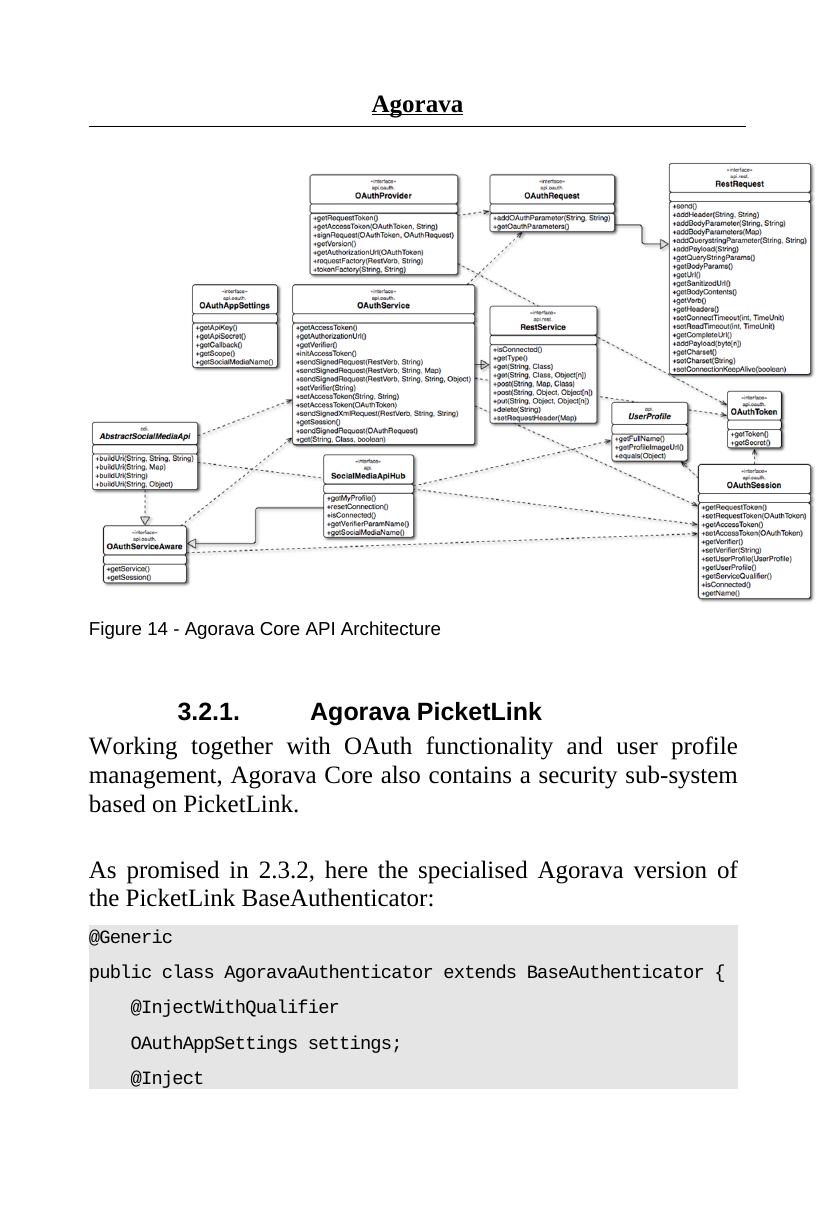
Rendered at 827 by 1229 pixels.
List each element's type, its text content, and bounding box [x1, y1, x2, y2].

text Working together with OAuth functionality and user profile management, Agorava Core also contains a security sub-system based on PicketLink. [89, 731, 738, 818]
list public class AgoravaAuthenticator extends BaseAuthenticator { [89, 960, 738, 983]
list OAuthAppSettings settings; [89, 1031, 738, 1054]
subtitle Agorava PicketLink [177, 702, 738, 725]
text As promised in 2.3.2, here the specialised Agorava version of the PicketLink BaseAuthenticator: [89, 855, 738, 912]
list @Generic [89, 925, 738, 948]
list @Inject [89, 1066, 738, 1089]
list @InjectWithQualifier [89, 996, 738, 1018]
text Figure 14 - Agorava Core API Architecture [89, 617, 738, 640]
picture [88, 159, 817, 605]
